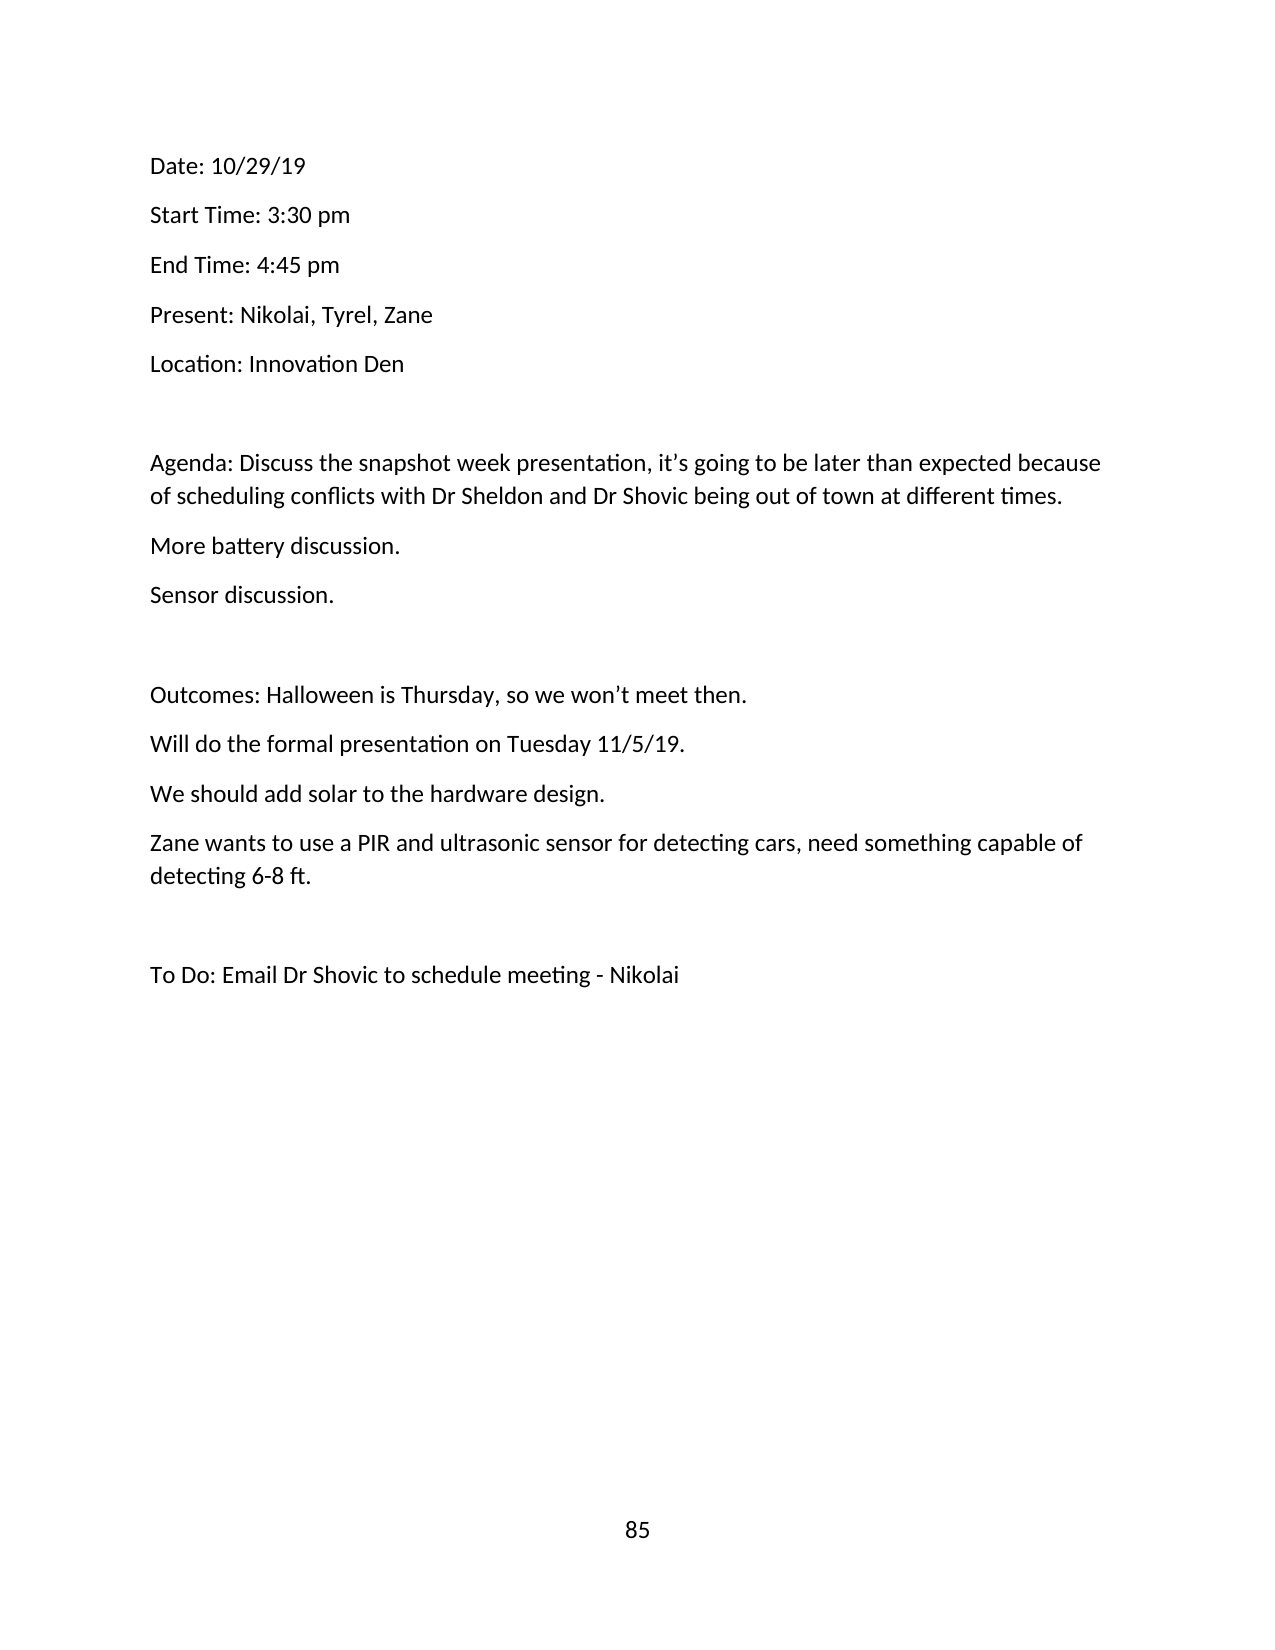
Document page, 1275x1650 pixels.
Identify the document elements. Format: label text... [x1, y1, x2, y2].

text End Time: 4:45 pm [150, 249, 1125, 280]
text Date: 10/29/19 [150, 150, 1125, 181]
text Will do the formal presentation on Tuesday 11/5/19. [150, 728, 1125, 759]
text Zane wants to use a PIR and ultrasonic sensor for detecting cars, need something capable of detecting 6-8 ft. [150, 827, 1125, 891]
text To Do: Email Dr Shovic to schedule meeting - Nikolai [150, 959, 1125, 990]
text Location: Innovation Den [150, 348, 1125, 379]
text Start Time: 3:30 pm [150, 199, 1125, 230]
text Agenda: Discuss the snapshot week presentation, it’s going to be later than expected because of scheduling conflicts with Dr Sheldon and Dr Shovic being out of town at different times. [150, 447, 1125, 511]
text Sensor discussion. [150, 579, 1125, 610]
text More battery discussion. [150, 530, 1125, 561]
text We should add solar to the hardware design. [150, 778, 1125, 808]
text Outcomes: Halloween is Thursday, so we won’t meet then. [150, 679, 1125, 709]
text Present: Nikolai, Tyrel, Zane [150, 299, 1125, 329]
